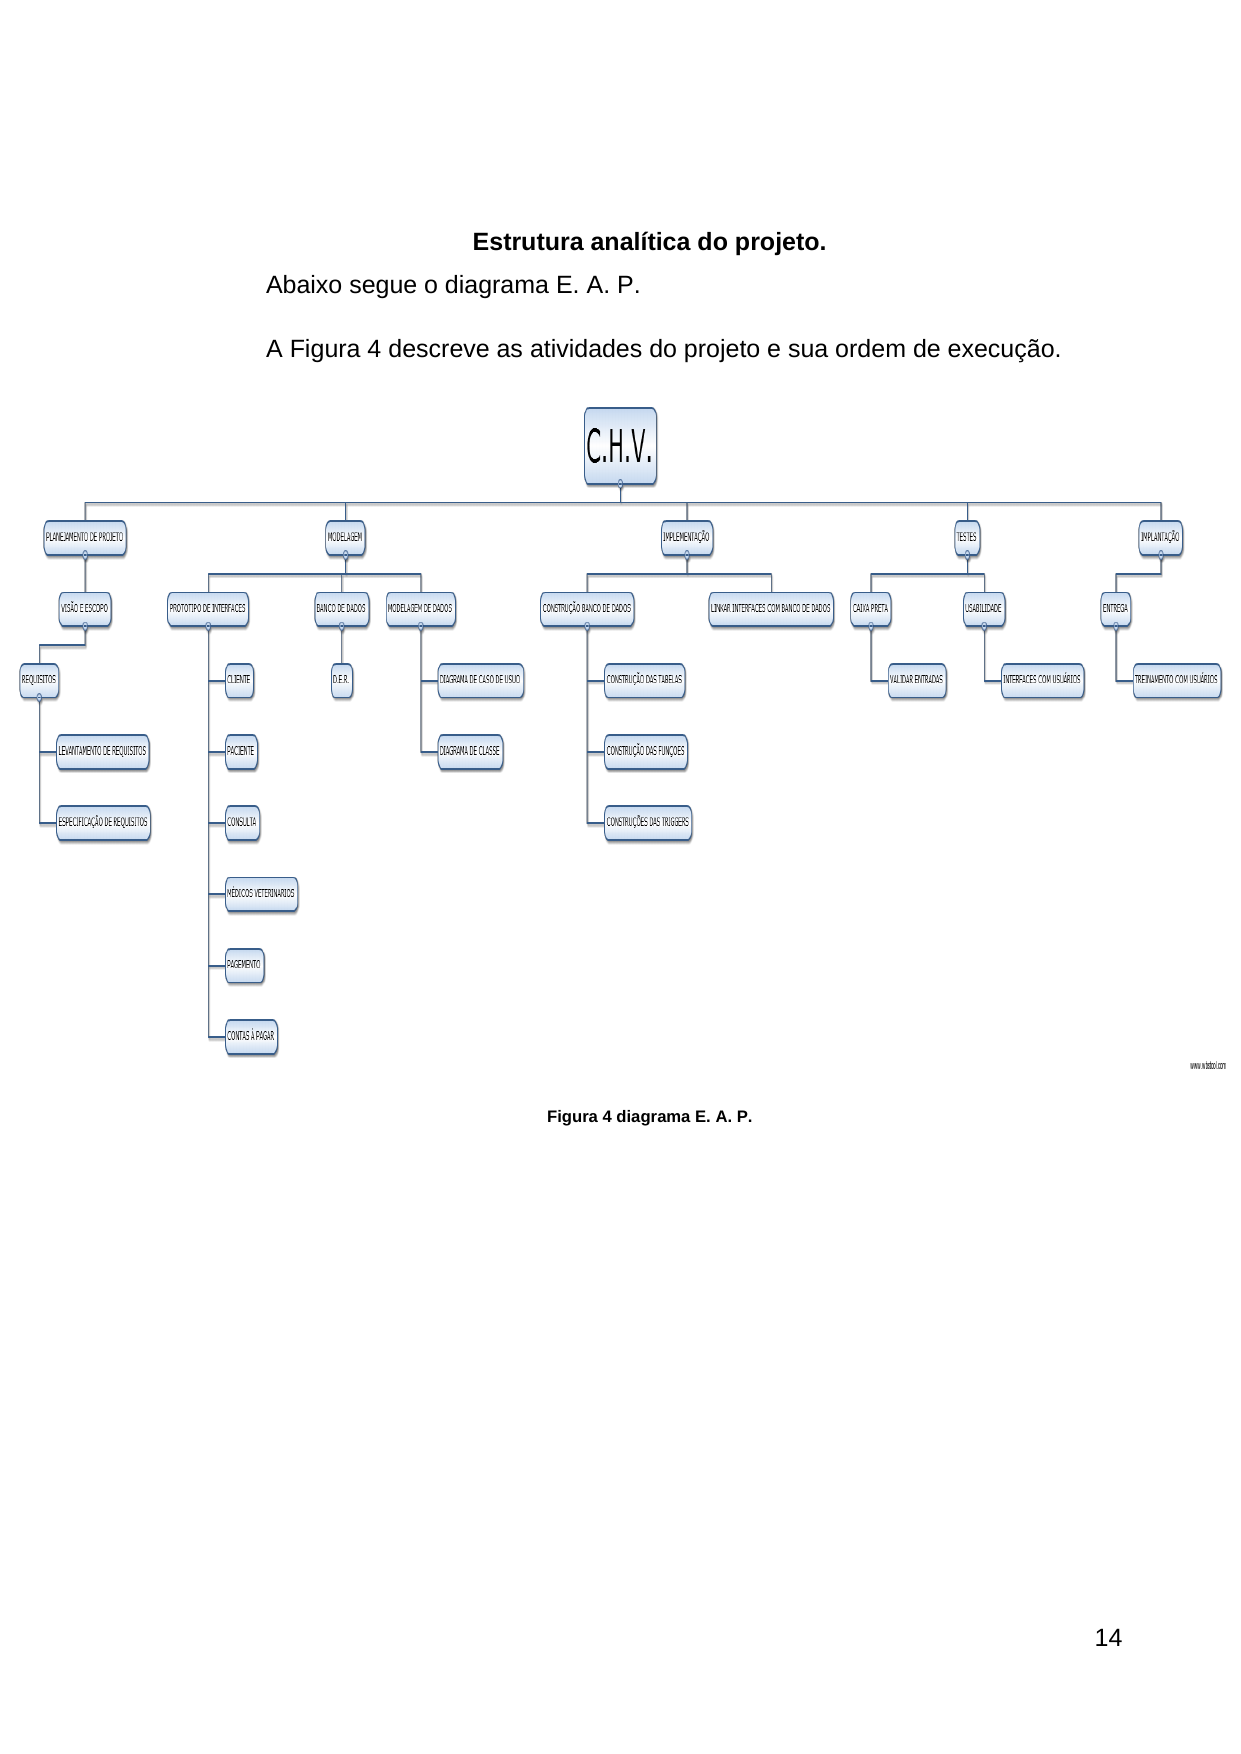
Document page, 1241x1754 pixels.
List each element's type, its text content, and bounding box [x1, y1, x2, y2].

text Abaixo segue o diagrama E. A. P. [177, 270, 1122, 299]
text A Figura 4 descreve as atividades do projeto e sua ordem de execução. [177, 334, 1122, 363]
subtitle Estrutura analítica do projeto. [177, 227, 1122, 256]
text Figura 4 diagrama E. A. P. [177, 1107, 1122, 1126]
picture [11, 398, 1229, 1072]
